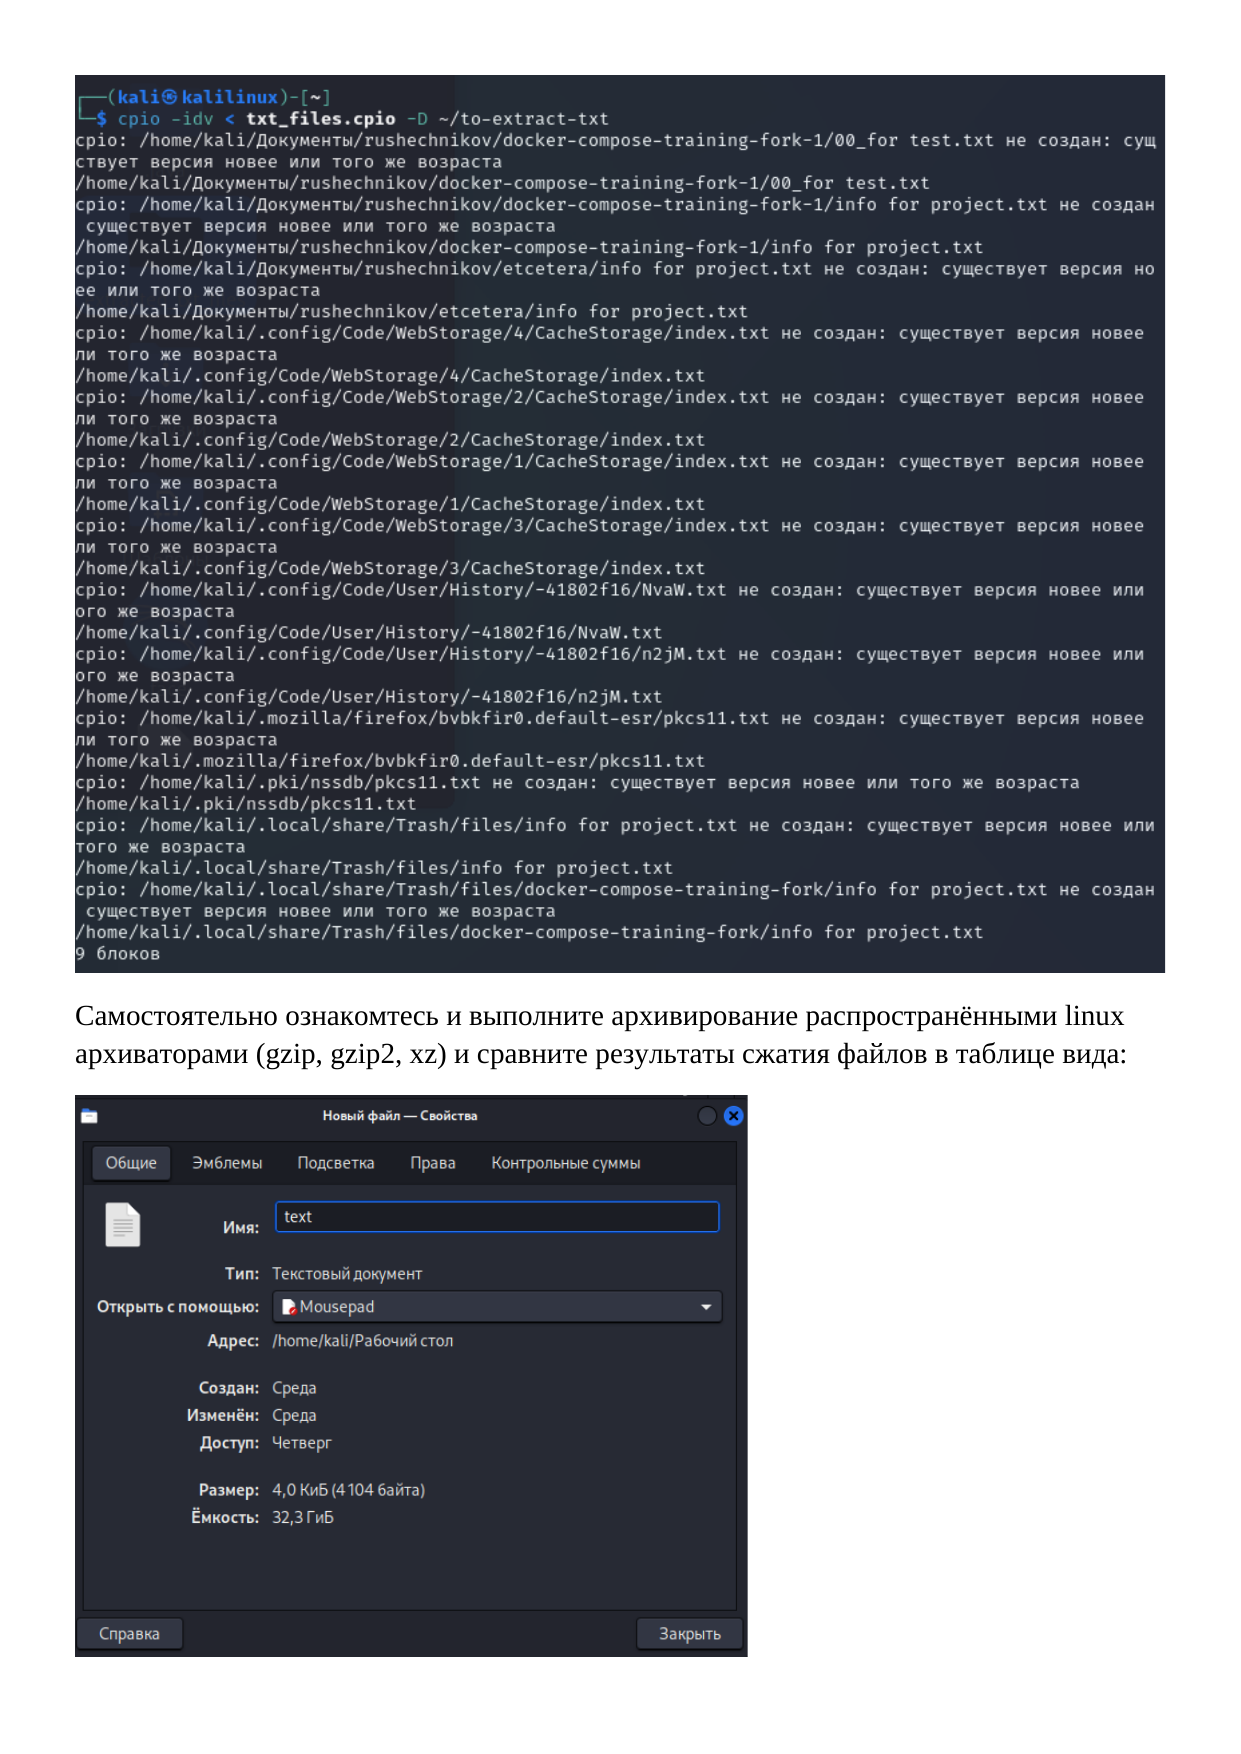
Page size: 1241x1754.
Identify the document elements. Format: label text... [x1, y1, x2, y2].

text Самостоятельно ознакомтесь и выполните архивирование распространёнными linux архиваторами (gzip, gzip2, xz) и сравните результаты сжатия файлов в таблице вида: [75, 998, 1165, 1070]
picture [75, 75, 1166, 973]
picture [75, 1095, 748, 1657]
